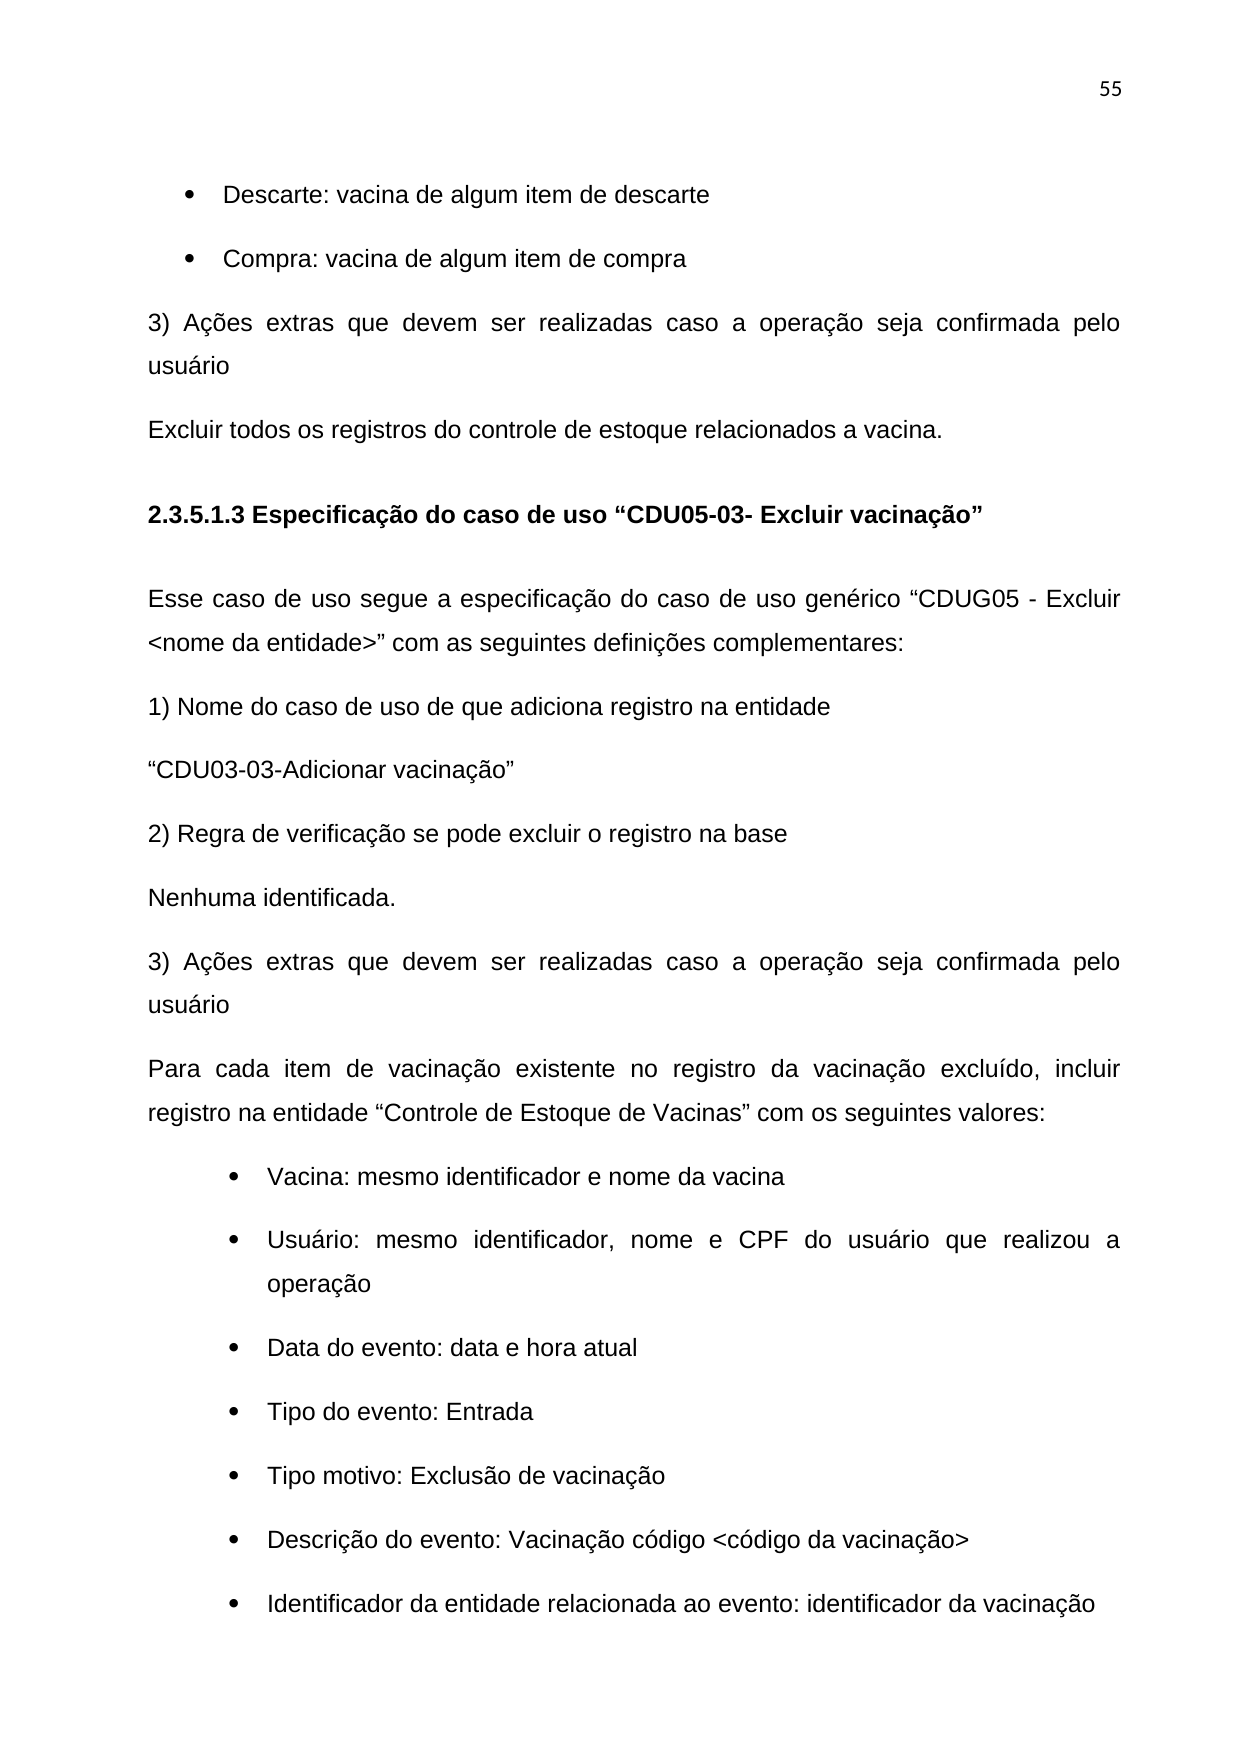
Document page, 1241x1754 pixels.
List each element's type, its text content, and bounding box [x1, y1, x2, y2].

list Identificador da entidade relacionada ao evento: identificador da vacinação [229, 1589, 1122, 1618]
list Data do evento: data e hora atual [229, 1333, 1122, 1362]
text “CDU03-03-Adicionar vacinação” [148, 755, 1122, 784]
text Excluir todos os registros do controle de estoque relacionados a vacina. [148, 415, 1122, 443]
list Tipo motivo: Exclusão de vacinação [229, 1461, 1122, 1490]
list Compra: vacina de algum item de compra [185, 244, 1122, 272]
list Usuário: mesmo identificador, nome e CPF do usuário que realizou a operação [229, 1226, 1122, 1297]
text 2.3.5.1.3 Especificação do caso de uso “CDU05-03- Excluir vacinação” [148, 499, 1122, 528]
list Vacina: mesmo identificador e nome da vacina [229, 1161, 1122, 1190]
list Tipo do evento: Entrada [229, 1397, 1122, 1426]
text 3) Ações extras que devem ser realizadas caso a operação seja confirmada pelo usuário [148, 308, 1122, 379]
list Descarte: vacina de algum item de descarte [185, 179, 1122, 208]
text Para cada item de vacinação existente no registro da vacinação excluído, incluir registro na entidade “Controle de Estoque de Vacinas” com os seguintes valores: [148, 1054, 1122, 1126]
list Descrição do evento: Vacinação código <código da vacinação> [229, 1525, 1122, 1554]
text Nenhuma identificada. [148, 883, 1122, 912]
text 2) Regra de verificação se pode excluir o registro na base [148, 819, 1122, 848]
text 3) Ações extras que devem ser realizadas caso a operação seja confirmada pelo usuário [148, 947, 1122, 1019]
text Esse caso de uso segue a especificação do caso de uso genérico “CDUG05 - Excluir <nome da entidade>” com as seguintes definições complementares: [148, 584, 1122, 656]
text 1) Nome do caso de uso de que adiciona registro na entidade [148, 691, 1122, 720]
